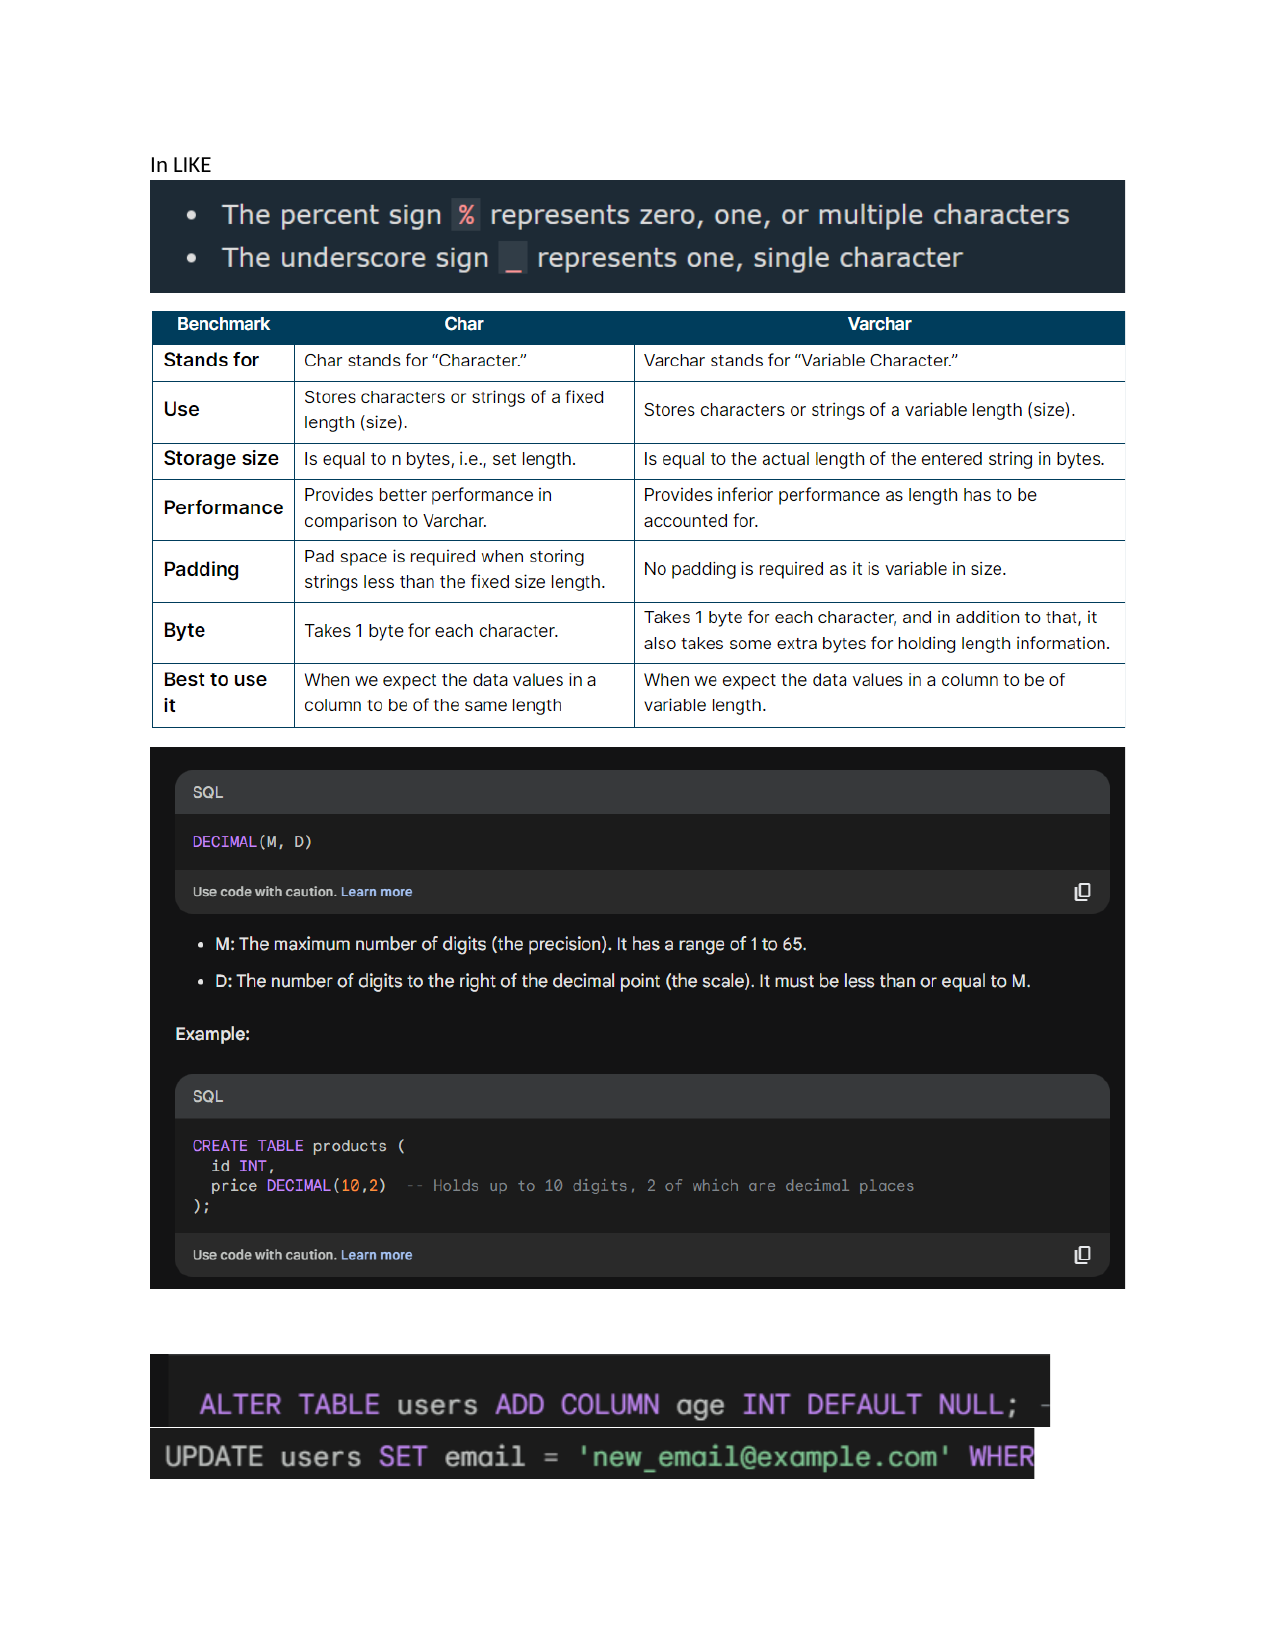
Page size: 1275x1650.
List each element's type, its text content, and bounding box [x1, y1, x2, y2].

picture [636, 665, 1125, 726]
picture [636, 481, 1125, 539]
picture [636, 445, 1125, 478]
picture [150, 1354, 1050, 1427]
picture [866, 321, 875, 329]
picture [636, 383, 1125, 442]
picture [296, 604, 633, 662]
picture [154, 665, 293, 726]
picture [296, 481, 633, 539]
picture [459, 318, 466, 329]
picture [150, 1428, 1035, 1479]
picture [150, 747, 1125, 1289]
picture [154, 542, 293, 601]
picture [636, 604, 1125, 662]
picture [154, 481, 293, 539]
picture [154, 445, 293, 478]
picture [154, 346, 293, 380]
picture [849, 318, 859, 329]
picture [231, 321, 243, 329]
text In LIKE [150, 150, 1125, 180]
picture [877, 318, 898, 329]
picture [296, 665, 633, 726]
picture [474, 321, 483, 329]
picture [636, 542, 1125, 601]
picture [216, 318, 227, 329]
picture [296, 346, 633, 380]
picture [296, 383, 633, 442]
picture [150, 180, 1125, 293]
picture [296, 445, 633, 478]
picture [179, 318, 212, 329]
picture [154, 383, 293, 442]
picture [296, 542, 633, 601]
picture [636, 346, 1125, 380]
picture [255, 318, 268, 329]
picture [154, 604, 293, 662]
